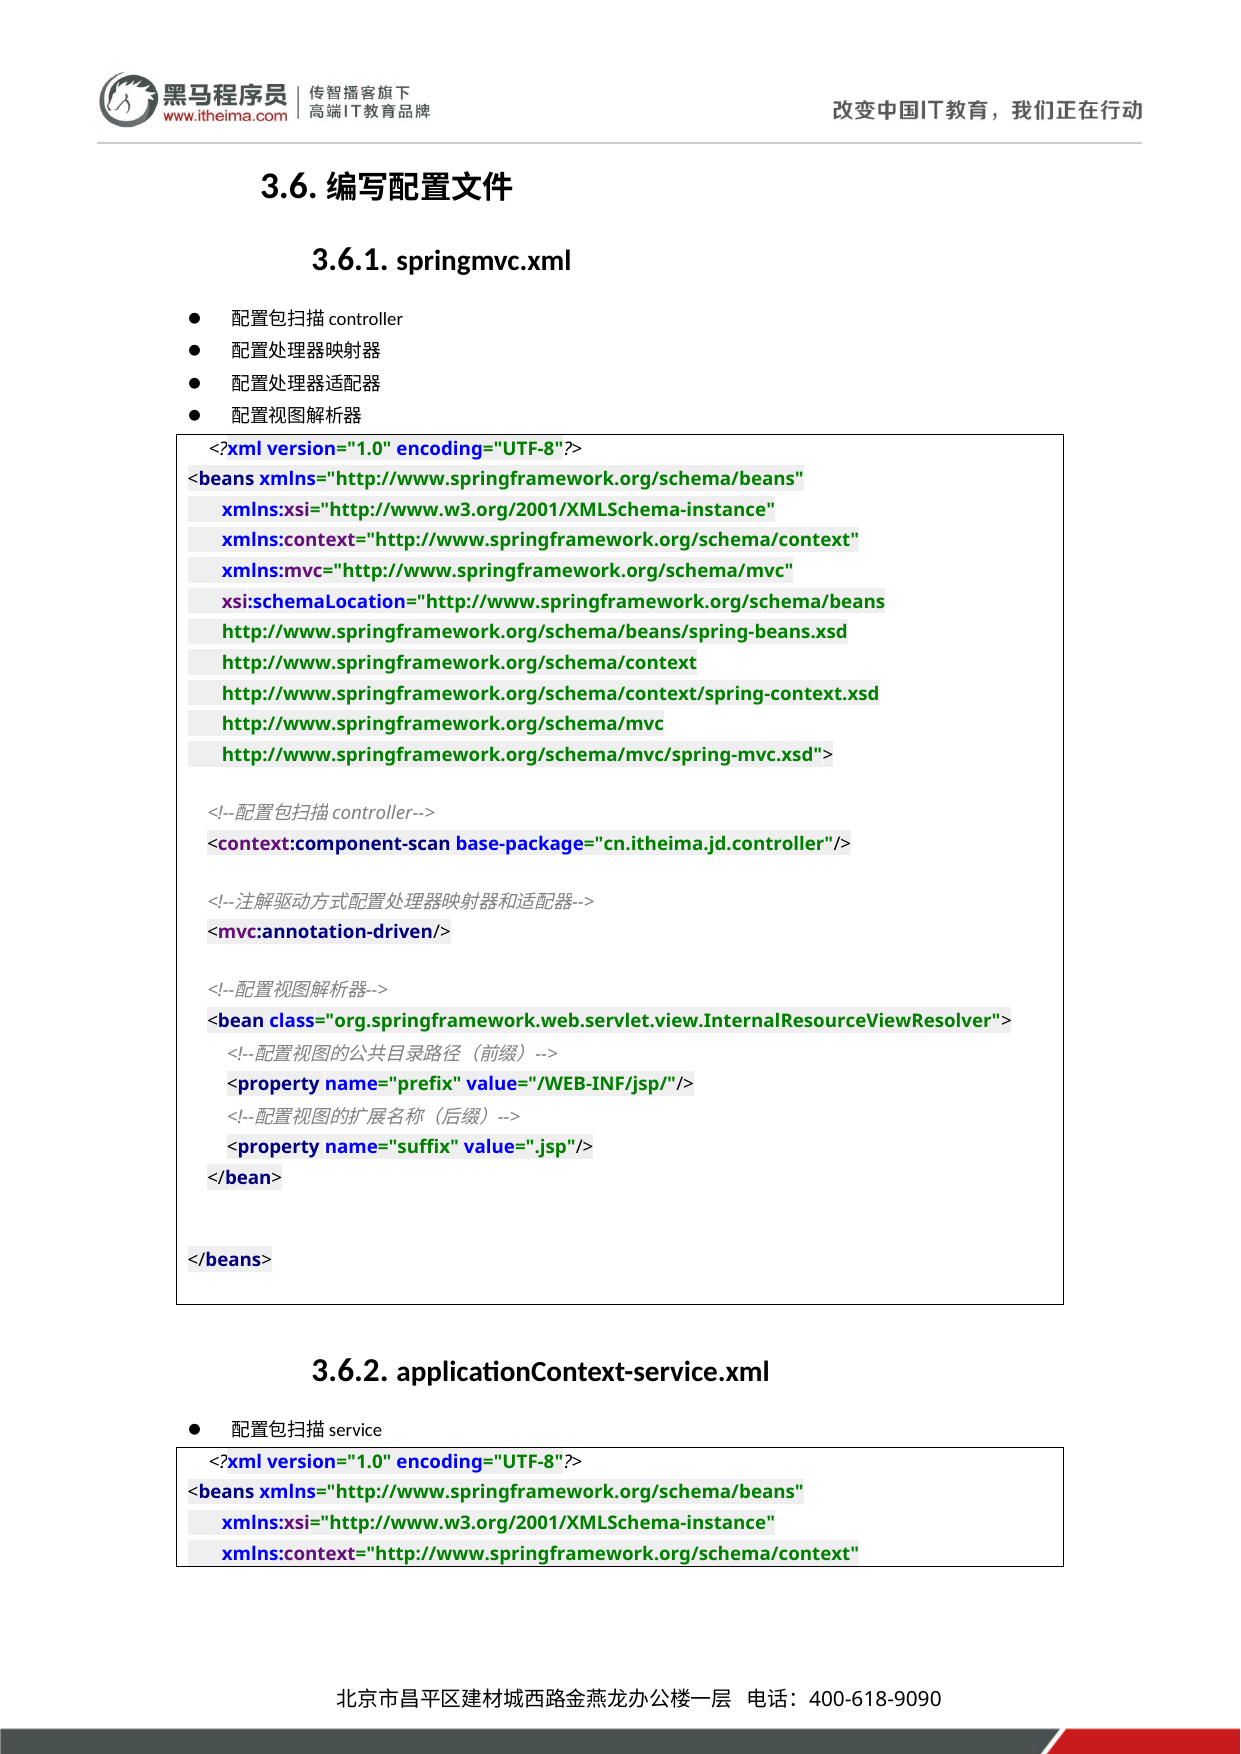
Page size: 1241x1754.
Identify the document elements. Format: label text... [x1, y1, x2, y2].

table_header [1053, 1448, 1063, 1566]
table_header <?xml version="1.0" encoding="UTF-8"?> <beans xmlns="http://www.springframework.org/schema/beans" xmlns:xsi="http://www.w3.org/2001/XMLSchema-instance" xmlns:context="http://www.springframework.org/schema/context" xmlns:mvc="http://www.springframework.org/schema/mvc" xsi:schemaLocation="http://www.springframework.org/schema/beans http://www.springframework.org/schema/beans/spring-beans.xsd http://www.springframework.org/schema/context http://www.springframework.org/schema/context/spring-context.xsd http://www.springframework.org/schema/mvc http://www.springframework.org/schema/mvc/spring-mvc.xsd"> <!--配置包扫描controller--> <context:component-scan base-package="cn.itheima.jd.controller"/> <!--注解驱动方式配置处理器映射器和适配器--> <mvc:annotation-driven/> <!--配置视图解析器--> <bean class="org.springframework.web.servlet.view.InternalResourceViewResolver"> <!--配置视图的公共目录路径（前缀）--> <property name="prefix" value="/WEB-INF/jsp/"/> <!--配置视图的扩展名称（后缀）--> <property name="suffix" value=".jsp"/> </bean> </beans> [177, 435, 1063, 1304]
picture [0, 1, 1241, 151]
subtitle springmvc.xml [311, 238, 1053, 278]
list 配置包扫描service [187, 1414, 1053, 1442]
picture [0, 1669, 1241, 1754]
subtitle applicationContext-service.xml [311, 1349, 1053, 1390]
list 配置处理器映射器 [187, 336, 1053, 363]
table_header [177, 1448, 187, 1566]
subtitle 编写配置文件 [260, 162, 1053, 208]
list 配置包扫描controller [187, 303, 1053, 331]
list 配置视图解析器 [187, 401, 1053, 428]
list 配置处理器适配器 [187, 368, 1053, 396]
